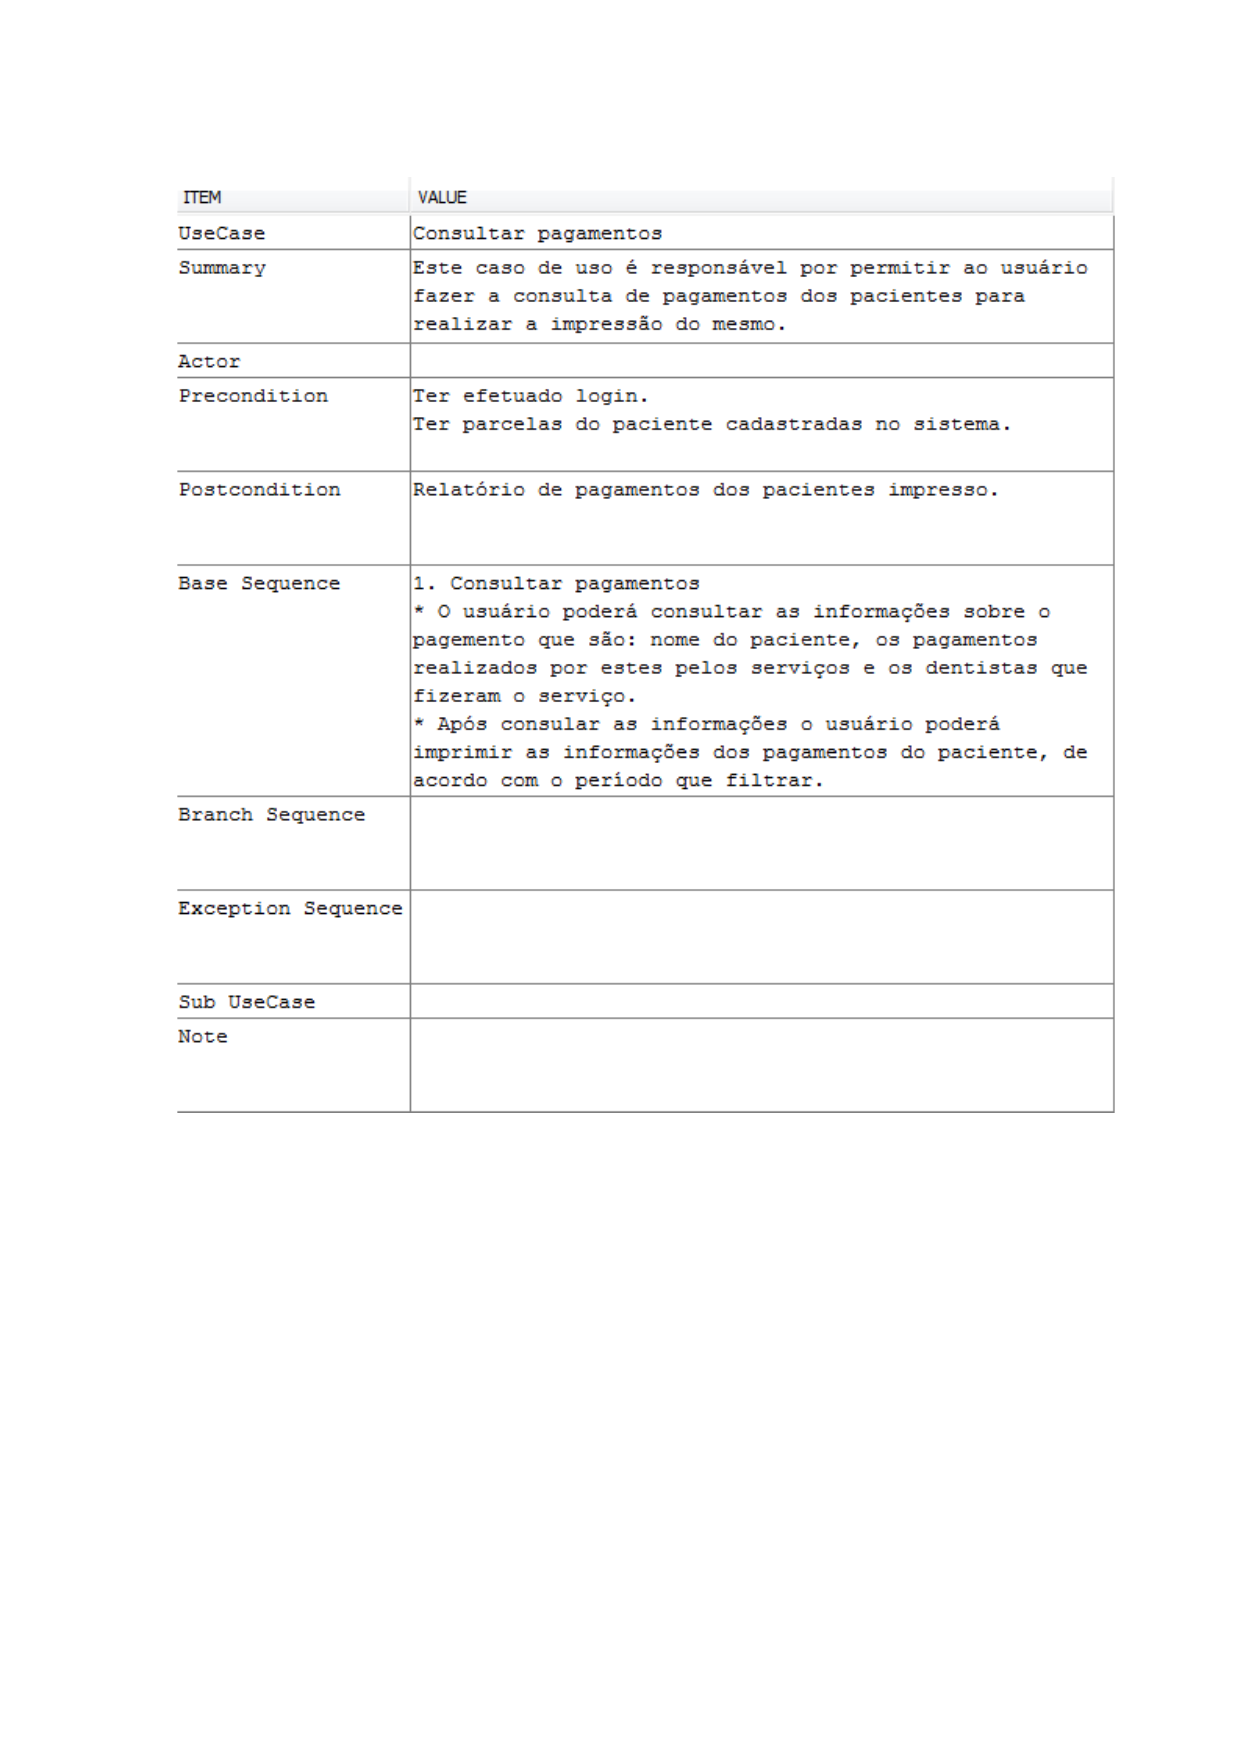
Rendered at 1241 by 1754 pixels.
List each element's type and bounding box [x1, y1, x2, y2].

picture [177, 177, 1115, 1113]
